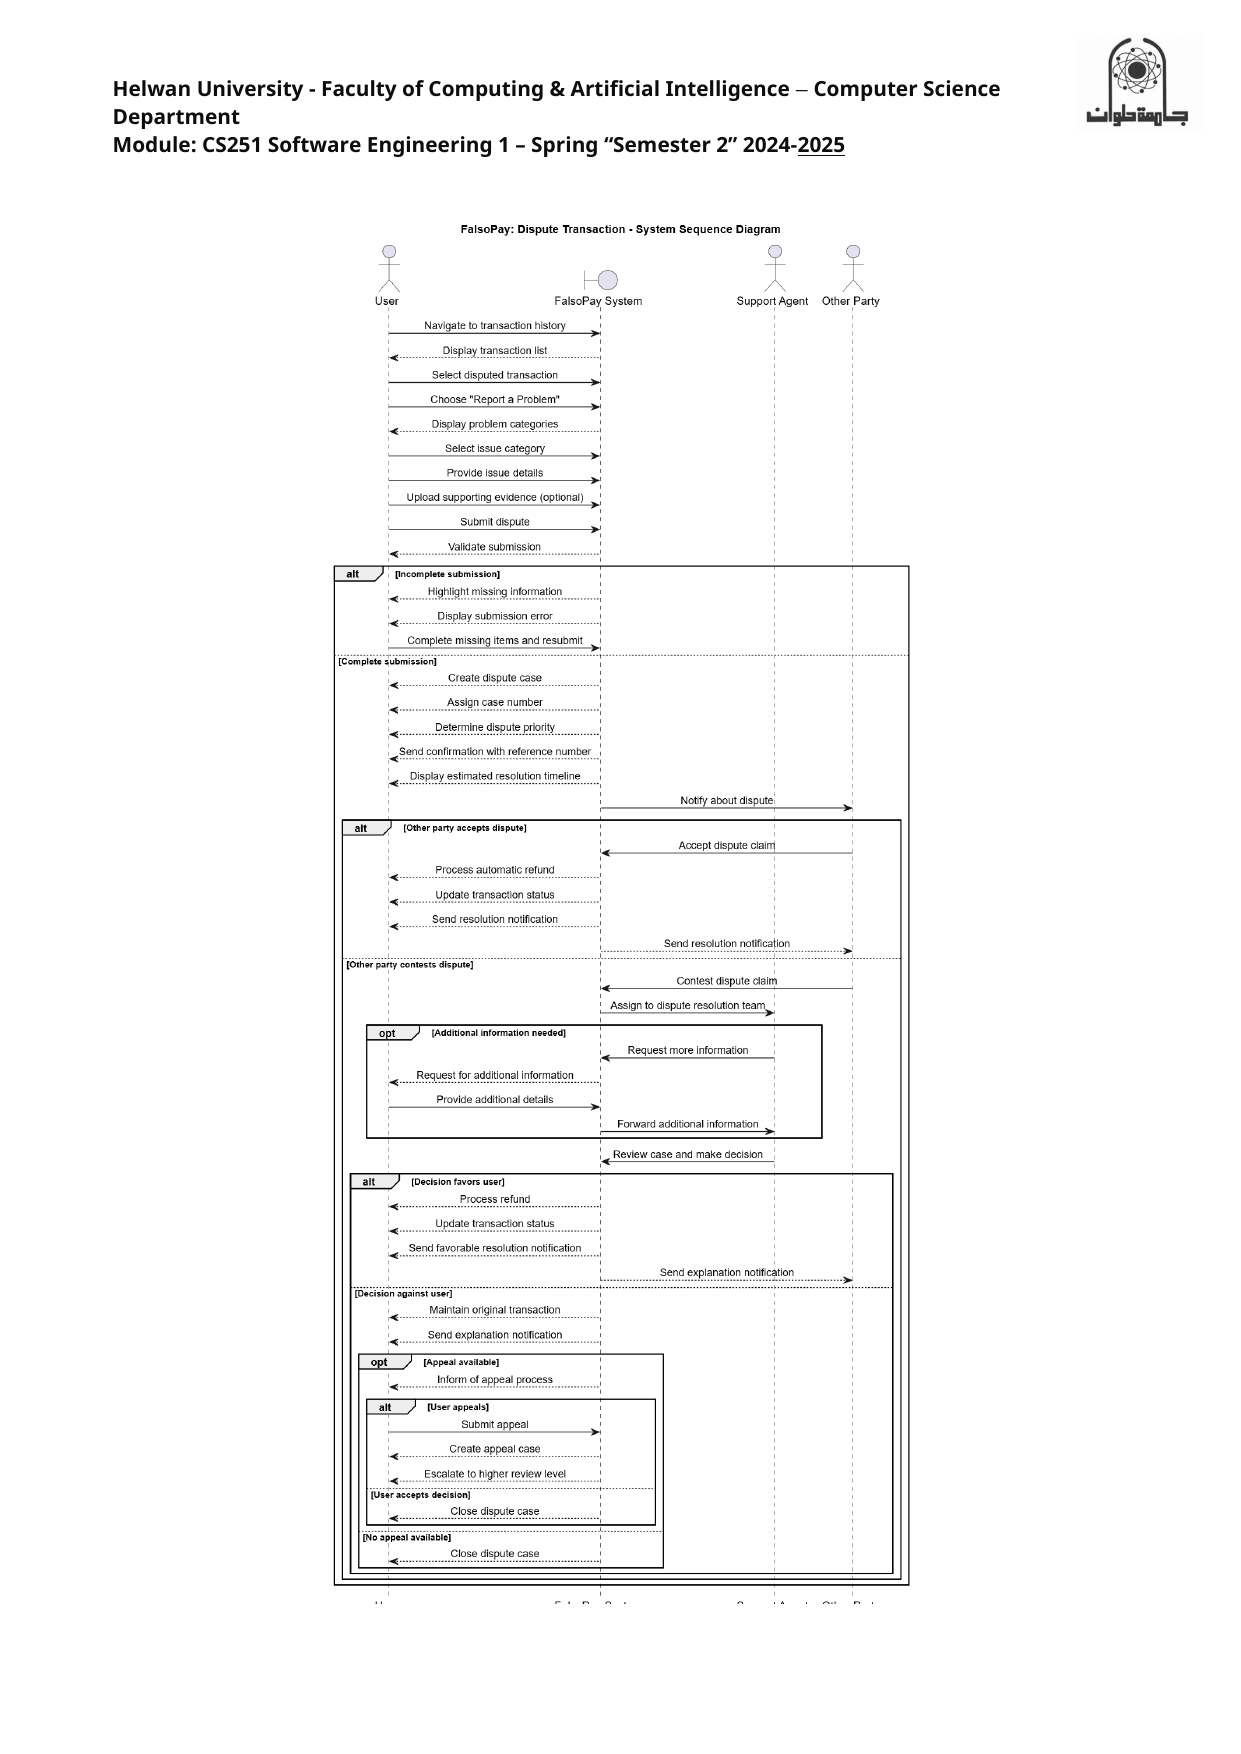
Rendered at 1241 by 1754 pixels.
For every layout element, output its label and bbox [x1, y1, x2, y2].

picture [326, 209, 914, 1604]
